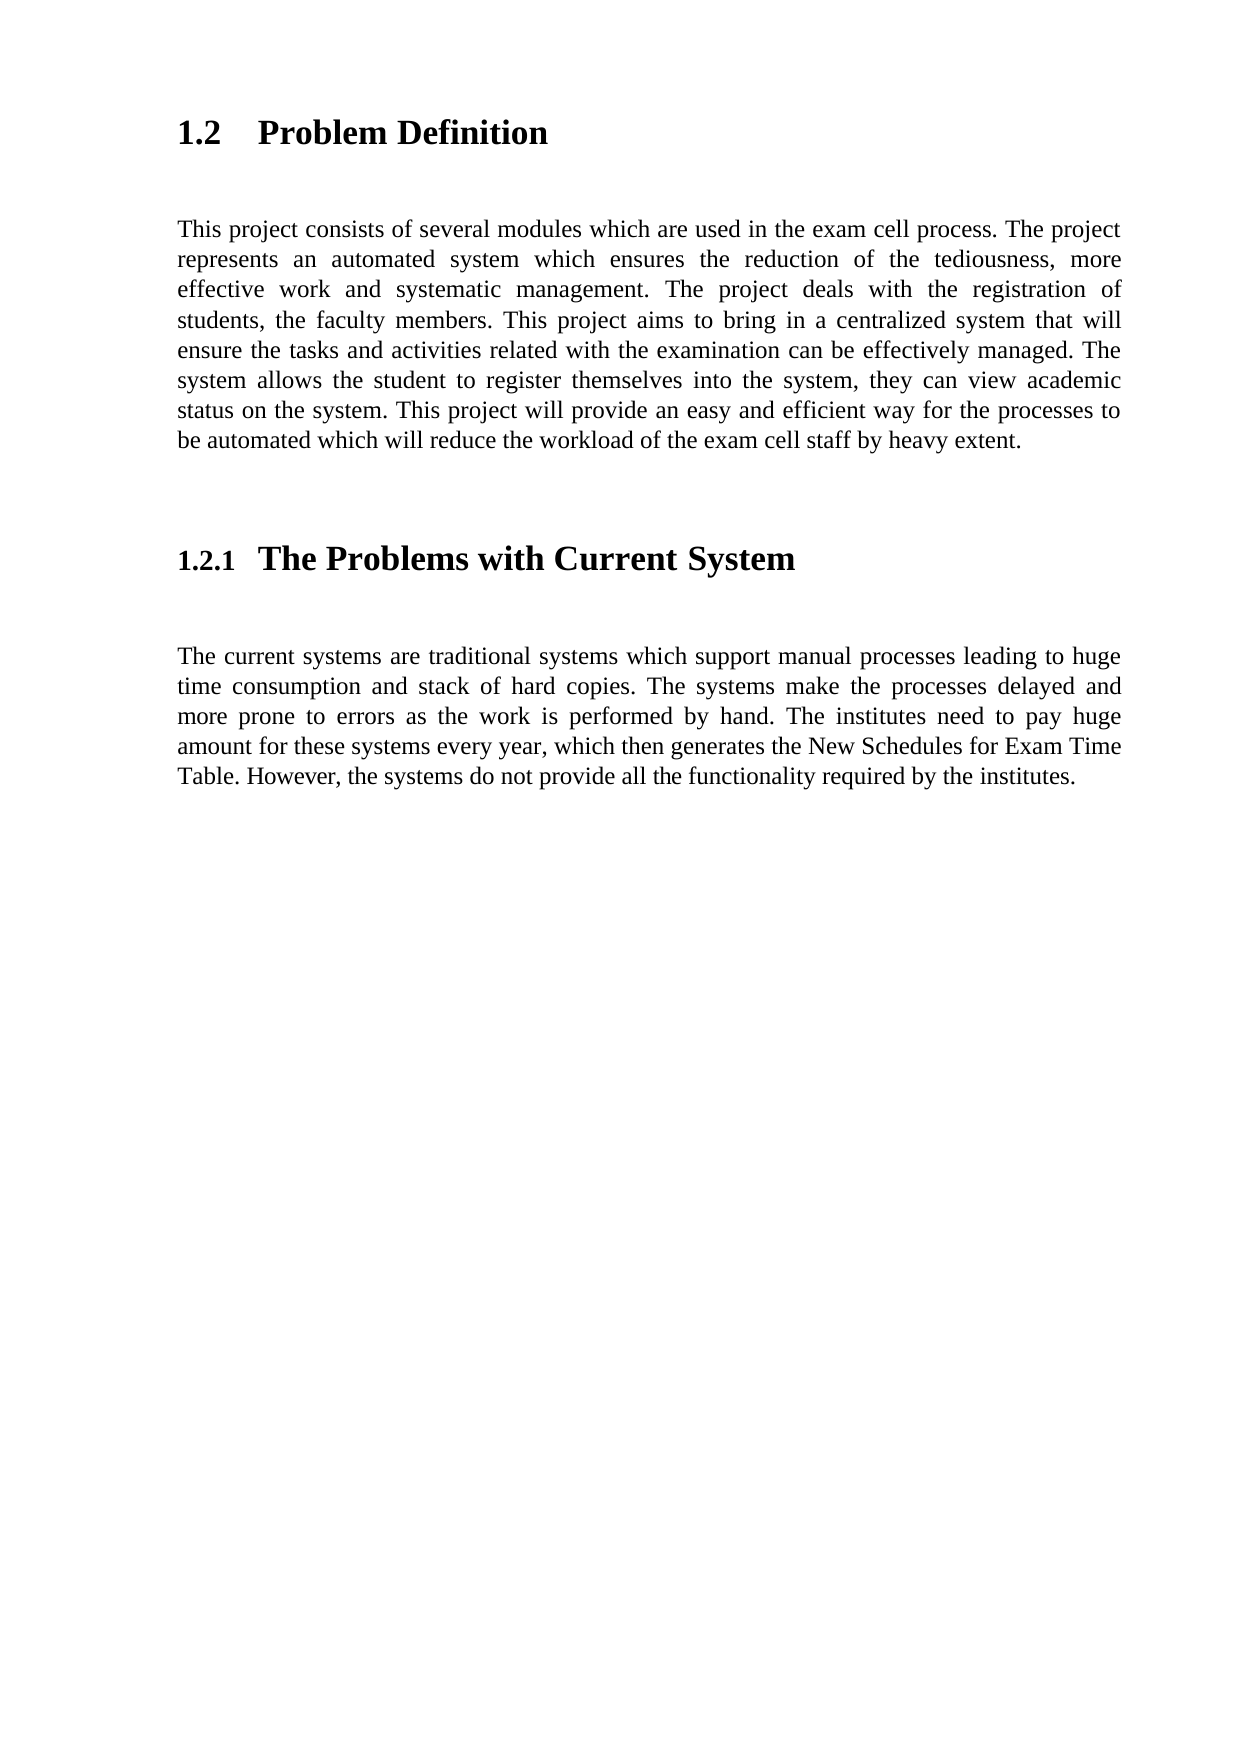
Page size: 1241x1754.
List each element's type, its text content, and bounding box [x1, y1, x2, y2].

subtitle Problem Definition [177, 111, 553, 152]
text This project consists of several modules which are used in the exam cell process. The project represents an automated system which ensures the reduction of the tediousness, more effective work and systematic management. The project deals with the registration of students, the faculty members. This project aims to bring in a centralized system that will ensure the tasks and activities related with the examination can be effectively managed. The system allows the student to register themselves into the system, they can view academic status on the system. This project will provide an easy and efficient way for the processes to be automated which will reduce the workload of the exam cell staff by heavy extent. [177, 214, 1122, 454]
subtitle The Problems with Current System [177, 537, 1230, 578]
text The current systems are traditional systems which support manual processes leading to huge time consumption and stack of hard copies. The systems make the processes delayed and more prone to errors as the work is performed by hand. The institutes need to pay huge amount for these systems every year, which then generates the New Schedules for Exam Time Table. However, the systems do not provide all the functionality required by the institutes. [177, 641, 1122, 790]
